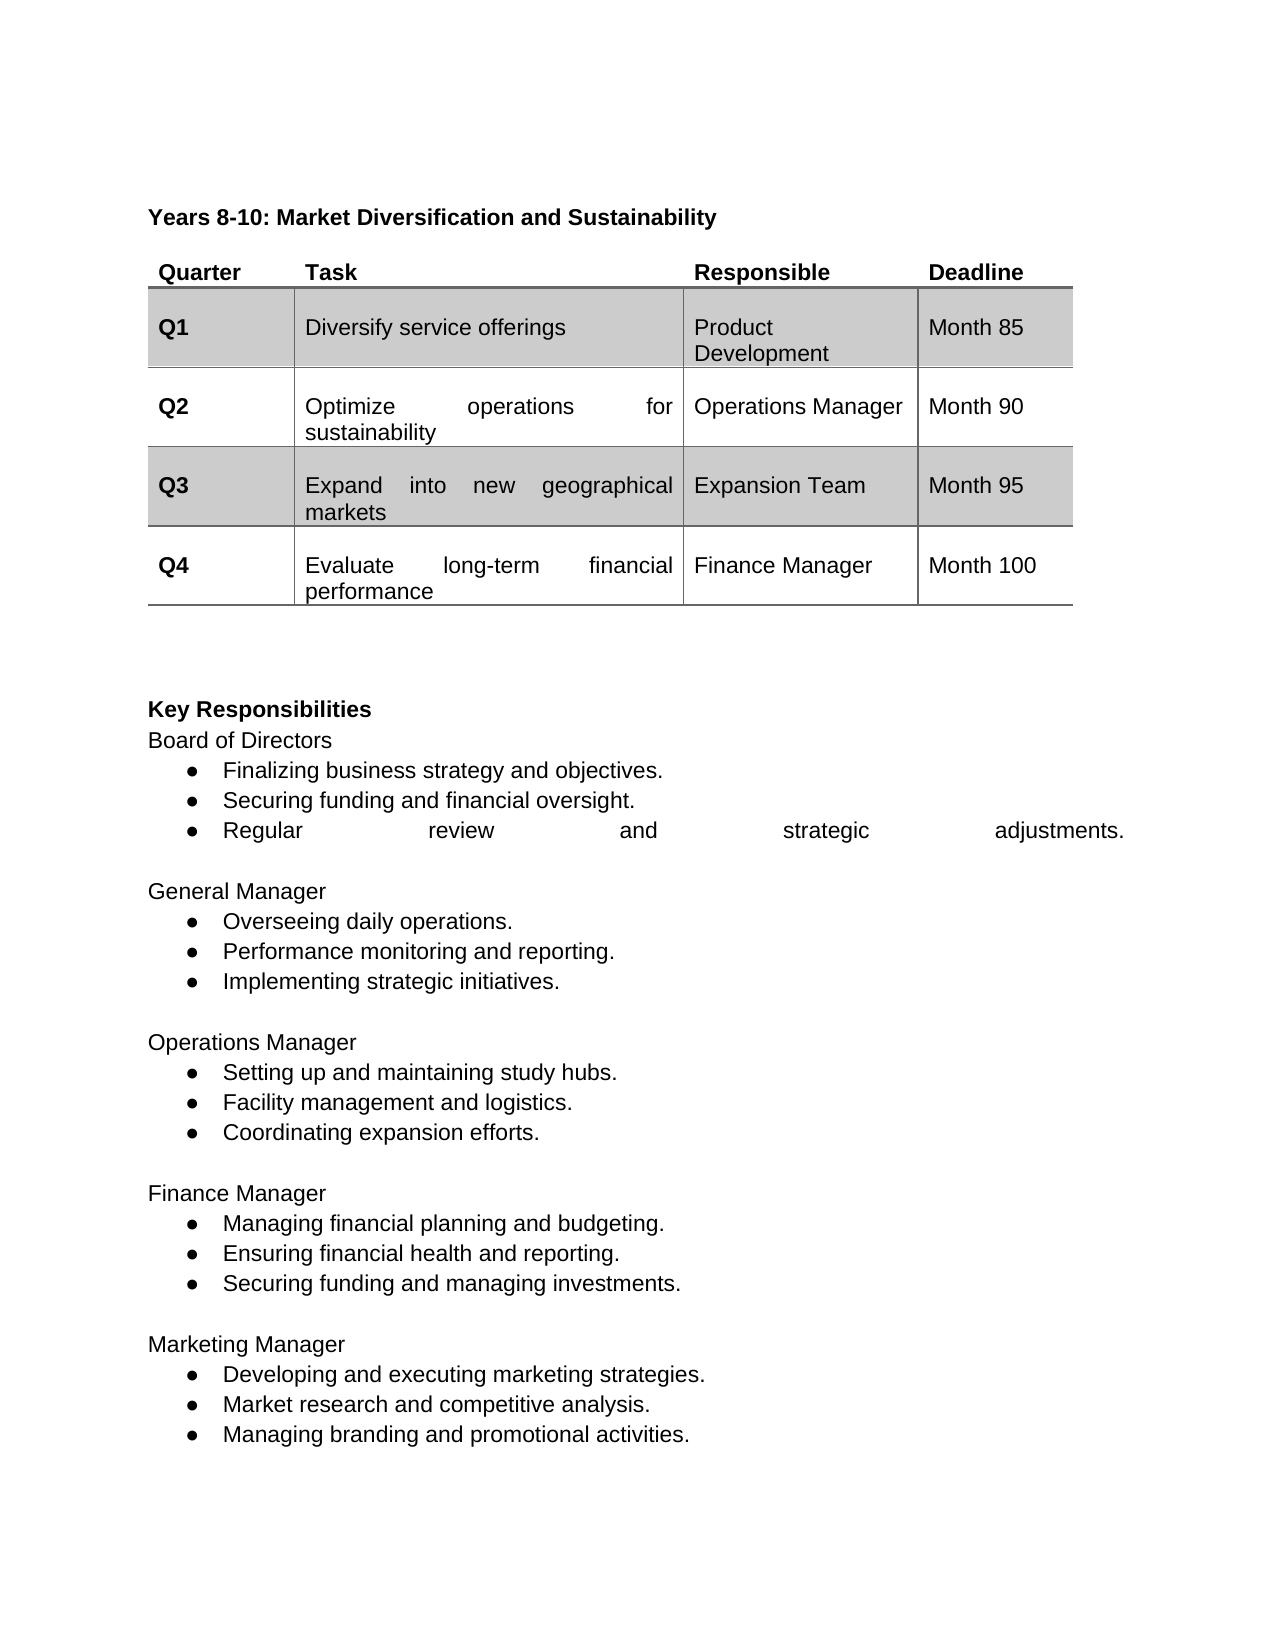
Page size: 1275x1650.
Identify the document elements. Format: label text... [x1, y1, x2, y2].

table_cell Q4 [148, 527, 294, 604]
list Developing and executing marketing strategies. [185, 1361, 1125, 1387]
list Setting up and maintaining study hubs. [185, 1059, 1125, 1085]
table_cell Month 90 [919, 368, 1073, 446]
list Implementing strategic initiatives. [185, 968, 1125, 995]
table_cell Expansion Team [684, 447, 917, 525]
table_cell Q3 [148, 447, 294, 525]
text Finance Manager [148, 1180, 1125, 1206]
text Key Responsibilities [148, 696, 1125, 723]
list Coordinating expansion efforts. [185, 1119, 1125, 1146]
table_cell Q1 [148, 289, 294, 366]
table_header Quarter [148, 234, 294, 286]
table_cell Product Development [684, 289, 917, 366]
list Managing financial planning and budgeting. [185, 1210, 1125, 1236]
table_cell Operations Manager [684, 368, 917, 446]
text Board of Directors [148, 727, 1125, 753]
subtitle Years 8-10: Market Diversification and Sustainability [148, 204, 1125, 230]
table_cell Month 95 [919, 447, 1073, 525]
table_header Task [295, 234, 683, 286]
list Securing funding and financial oversight. [185, 787, 1125, 813]
table_cell Optimize operations for sustainability [295, 368, 683, 446]
table_cell Month 85 [919, 289, 1073, 366]
table_cell Expand into new geographical markets [295, 447, 683, 525]
text General Manager [148, 878, 1125, 904]
list Regular review and strategic adjustments. [185, 817, 1125, 874]
list Overseeing daily operations. [185, 908, 1125, 934]
table_cell Finance Manager [684, 527, 917, 604]
text Marketing Manager [148, 1331, 1125, 1357]
table_header Deadline [918, 234, 1073, 286]
table_cell Diversify service offerings [295, 289, 683, 366]
list Ensuring financial health and reporting. [185, 1240, 1125, 1267]
list Managing branding and promotional activities. [185, 1421, 1125, 1448]
table_cell Evaluate long-term financial performance [295, 527, 683, 604]
text Operations Manager [148, 998, 1125, 1055]
table_header Responsible [684, 234, 918, 286]
list Facility management and logistics. [185, 1089, 1125, 1116]
list Finalizing business strategy and objectives. [185, 757, 1125, 783]
list Securing funding and managing investments. [185, 1270, 1125, 1297]
table_cell Q2 [148, 368, 294, 446]
table_cell Month 100 [919, 527, 1073, 604]
list Market research and competitive analysis. [185, 1391, 1125, 1418]
list Performance monitoring and reporting. [185, 938, 1125, 964]
